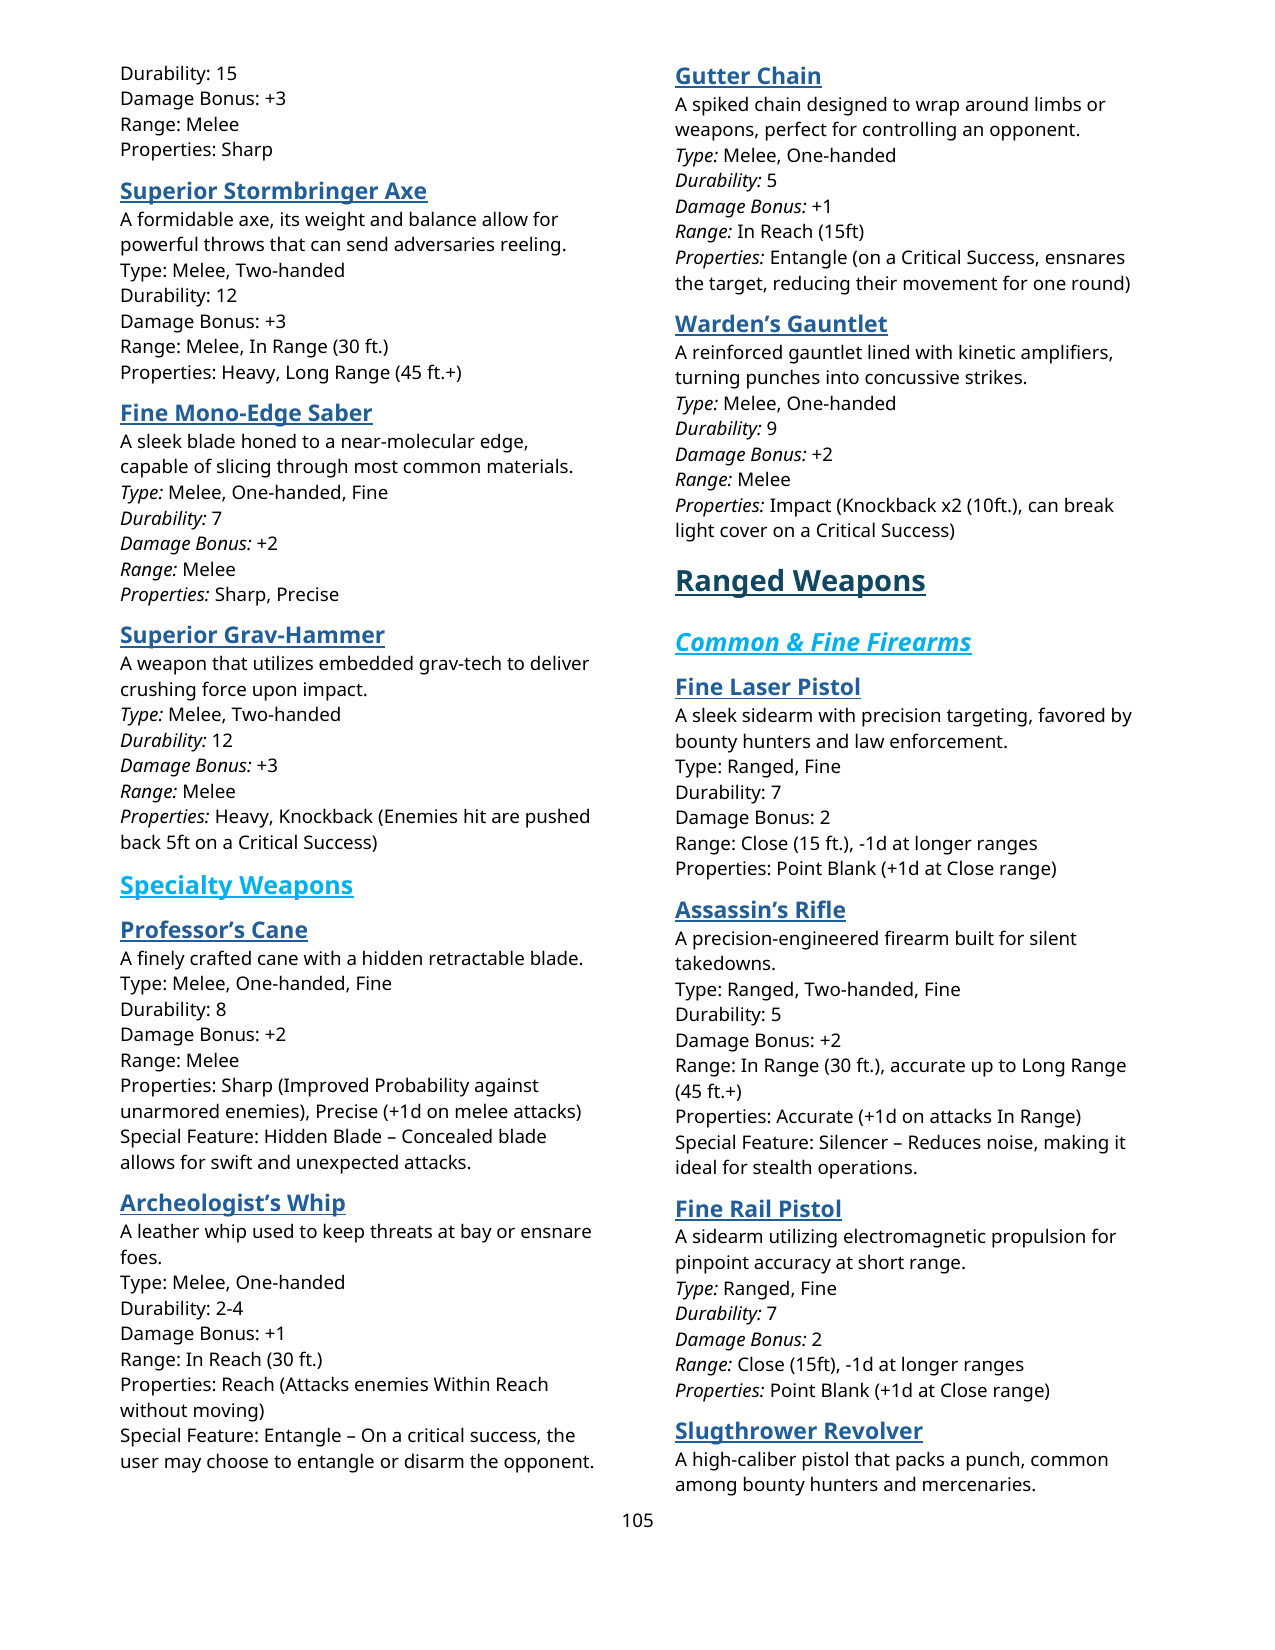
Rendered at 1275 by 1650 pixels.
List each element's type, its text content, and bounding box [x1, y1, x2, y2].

text Fine Rail Pistol A sidearm utilizing electromagnetic propulsion for pinpoint accuracy at short range. Type: Ranged, Fine Durability: 7 Damage Bonus: 2 Range: Close (15ft), -1d at longer ranges Properties: Point Blank (+1d at Close range) [675, 1193, 1155, 1402]
text Professor’s Cane A finely crafted cane with a hidden retractable blade. Type: Melee, One-handed, Fine Durability: 8 Damage Bonus: +2 Range: Melee Properties: Sharp (Improved Probability against unarmored enemies), Precise (+1d on melee attacks) Special Feature: Hidden Blade – Concealed blade allows for swift and unexpected attacks. [120, 914, 600, 1175]
subtitle Specialty Weapons [120, 867, 600, 901]
text Fine Mono-Edge Saber A sleek blade honed to a near-molecular edge, capable of slicing through most common materials. Type: Melee, One-handed, Fine Durability: 7 Damage Bonus: +2 Range: Melee Properties: Sharp, Precise [120, 397, 600, 607]
text Superior Stormbringer Axe A formidable axe, its weight and balance allow for powerful throws that can send adversaries reeling. Type: Melee, Two-handed Durability: 12 Damage Bonus: +3 Range: Melee, In Range (30 ft.) Properties: Heavy, Long Range (45 ft.+) [120, 174, 600, 384]
text Fine Laser Pistol A sleek sidearm with precision targeting, favored by bounty hunters and law enforcement. Type: Ranged, Fine Durability: 7 Damage Bonus: 2 Range: Close (15 ft.), -1d at longer ranges Properties: Point Blank (+1d at Close range) [675, 671, 1155, 881]
text Archeologist’s Whip A leather whip used to keep threats at bay or ensnare foes. Type: Melee, One-handed Durability: 2-4 Damage Bonus: +1 Range: In Reach (30 ft.) Properties: Reach (Attacks enemies Within Reach without moving) Special Feature: Entangle – On a critical success, the user may choose to entangle or disarm the opponent. [120, 1187, 600, 1474]
subtitle Ranged Weapons [675, 560, 1155, 600]
subtitle Common & Fine Firearms [675, 625, 1155, 659]
text Superior Grav-Hammer A weapon that utilizes embedded grav-tech to deliver crushing force upon impact. Type: Melee, Two-handed Durability: 12 Damage Bonus: +3 Range: Melee Properties: Heavy, Knockback (Enemies hit are pushed back 5ft on a Critical Success) [120, 619, 600, 855]
text Warden’s Gauntlet A reinforced gauntlet lined with kinetic amplifiers, turning punches into concussive strikes. Type: Melee, One-handed Durability: 9 Damage Bonus: +2 Range: Melee Properties: Impact (Knockback x2 (10ft.), can break light cover on a Critical Success) [675, 308, 1155, 543]
text Assassin’s Rifle A precision-engineered firearm built for silent takedowns. Type: Ranged, Two-handed, Fine Durability: 5 Damage Bonus: +2 Range: In Range (30 ft.), accurate up to Long Range (45 ft.+) Properties: Accurate (+1d on attacks In Range) Special Feature: Silencer – Reduces noise, making it ideal for stealth operations. [675, 894, 1155, 1180]
text Gutter Chain A spiked chain designed to wrap around limbs or weapons, perfect for controlling an opponent. Type: Melee, One-handed Durability: 5 Damage Bonus: +1 Range: In Reach (15ft) Properties: Entangle (on a Critical Success, ensnares the target, reducing their movement for one round) [675, 60, 1155, 295]
